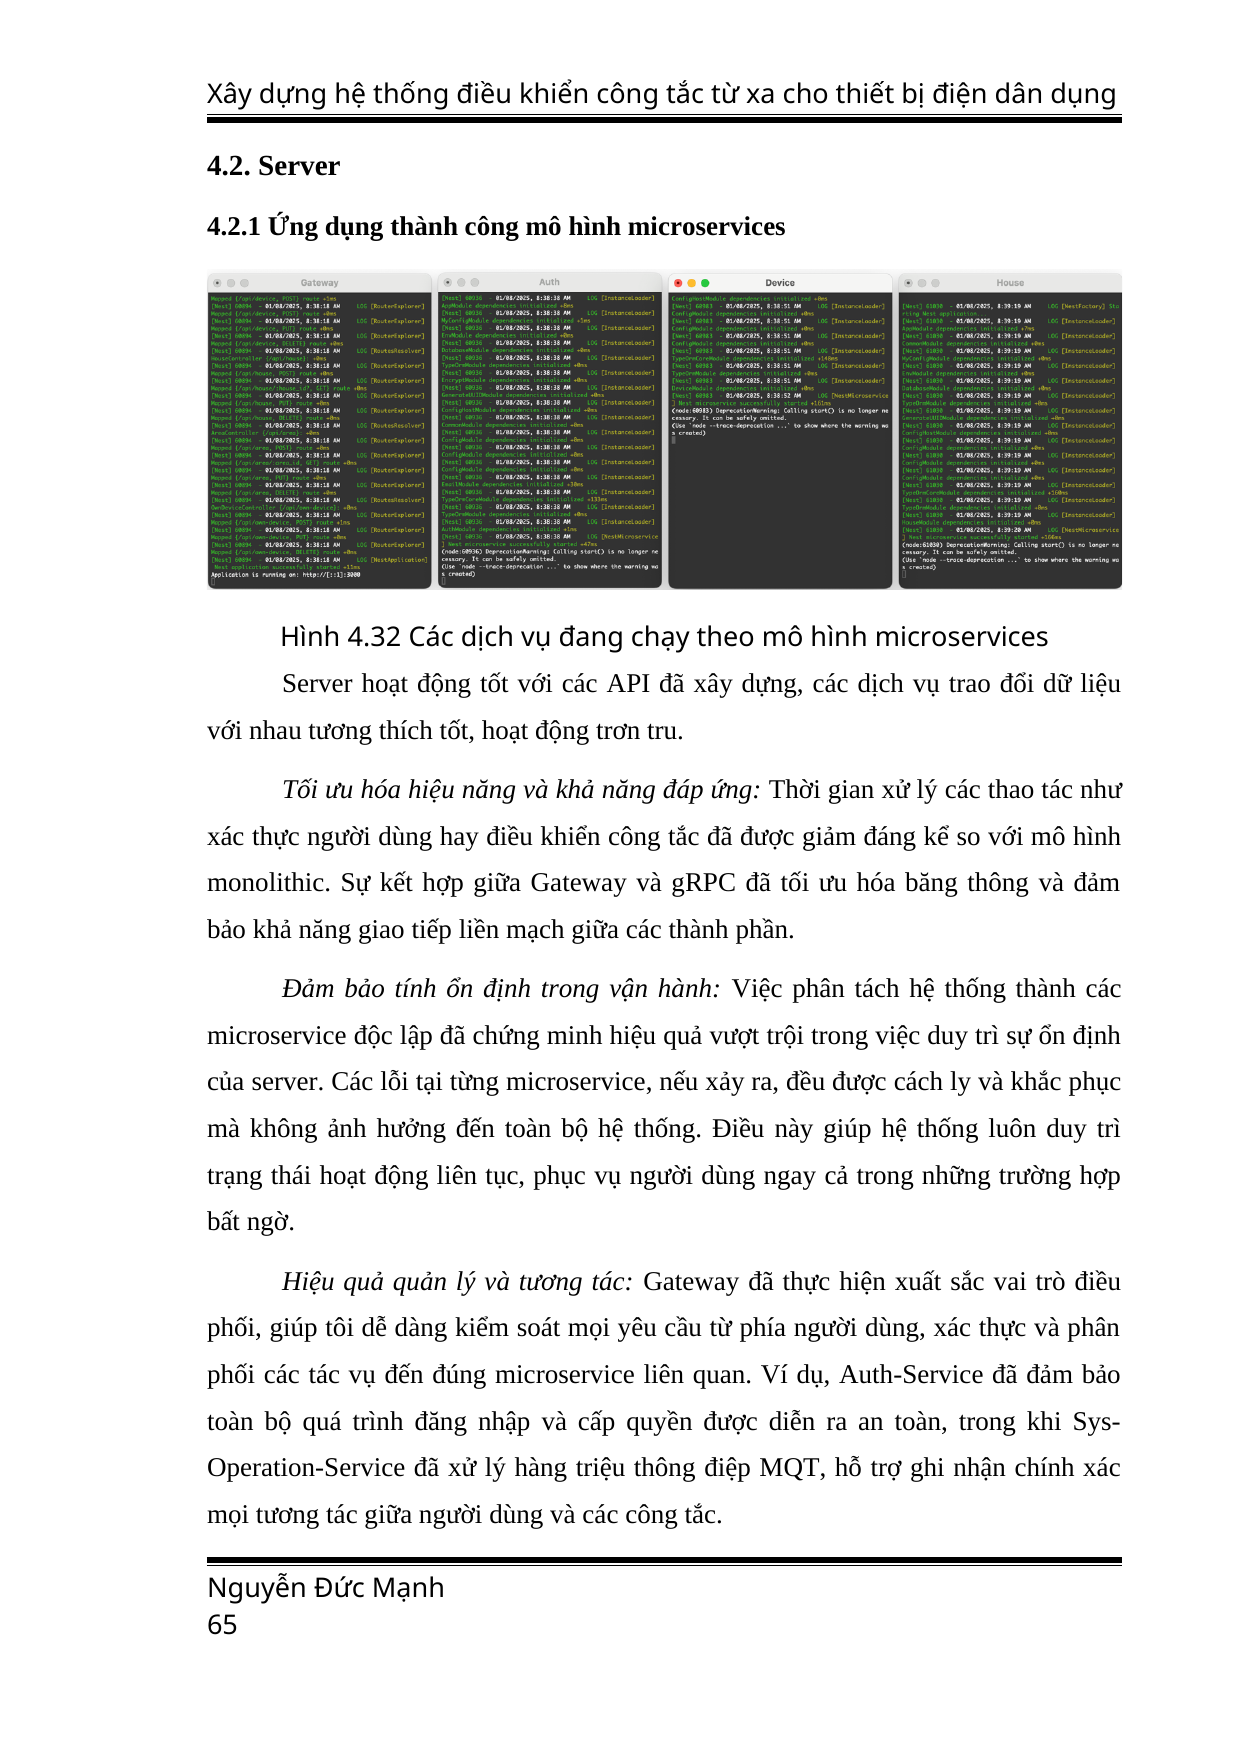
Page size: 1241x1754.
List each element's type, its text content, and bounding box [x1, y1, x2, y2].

text Tối ưu hóa hiệu năng và khả năng đáp ứng: Thời gian xử lý các thao tác như xác thực người dùng hay điều khiển công tắc đã được giảm đáng kể so với mô hình monolithic. Sự kết hợp giữa Gateway và gRPC đã tối ưu hóa băng thông và đảm bảo khả năng giao tiếp liền mạch giữa các thành phần. [207, 773, 1122, 944]
picture [206, 269, 1123, 590]
text Server hoạt động tốt với các API đã xây dựng, các dịch vụ trao đổi dữ liệu với nhau tương thích tốt, hoạt động trơn tru. [207, 667, 1122, 745]
text Đảm bảo tính ổn định trong vận hành: Việc phân tách hệ thống thành các microservice độc lập đã chứng minh hiệu quả vượt trội trong việc duy trì sự ổn định của server. Các lỗi tại từng microservice, nếu xảy ra, đều được cách ly và khắc phục mà không ảnh hưởng đến toàn bộ hệ thống. Điều này giúp hệ thống luôn duy trì trạng thái hoạt động liên tục, phục vụ người dùng ngay cả trong những trường hợp bất ngờ. [207, 972, 1122, 1237]
subtitle Server [207, 148, 1122, 181]
subtitle Ứng dụng thành công mô hình microservices [207, 211, 1122, 242]
text Hiệu quả quản lý và tương tác: Gateway đã thực hiện xuất sắc vai trò điều phối, giúp tôi dễ dàng kiểm soát mọi yêu cầu từ phía người dùng, xác thực và phân phối các tác vụ đến đúng microservice liên quan. Ví dụ, Auth-Service đã đảm bảo toàn bộ quá trình đăng nhập và cấp quyền được diễn ra an toàn, trong khi Sys-Operation-Service đã xử lý hàng triệu thông điệp MQT, hỗ trợ ghi nhận chính xác mọi tương tác giữa người dùng và các công tắc. [207, 1264, 1122, 1529]
